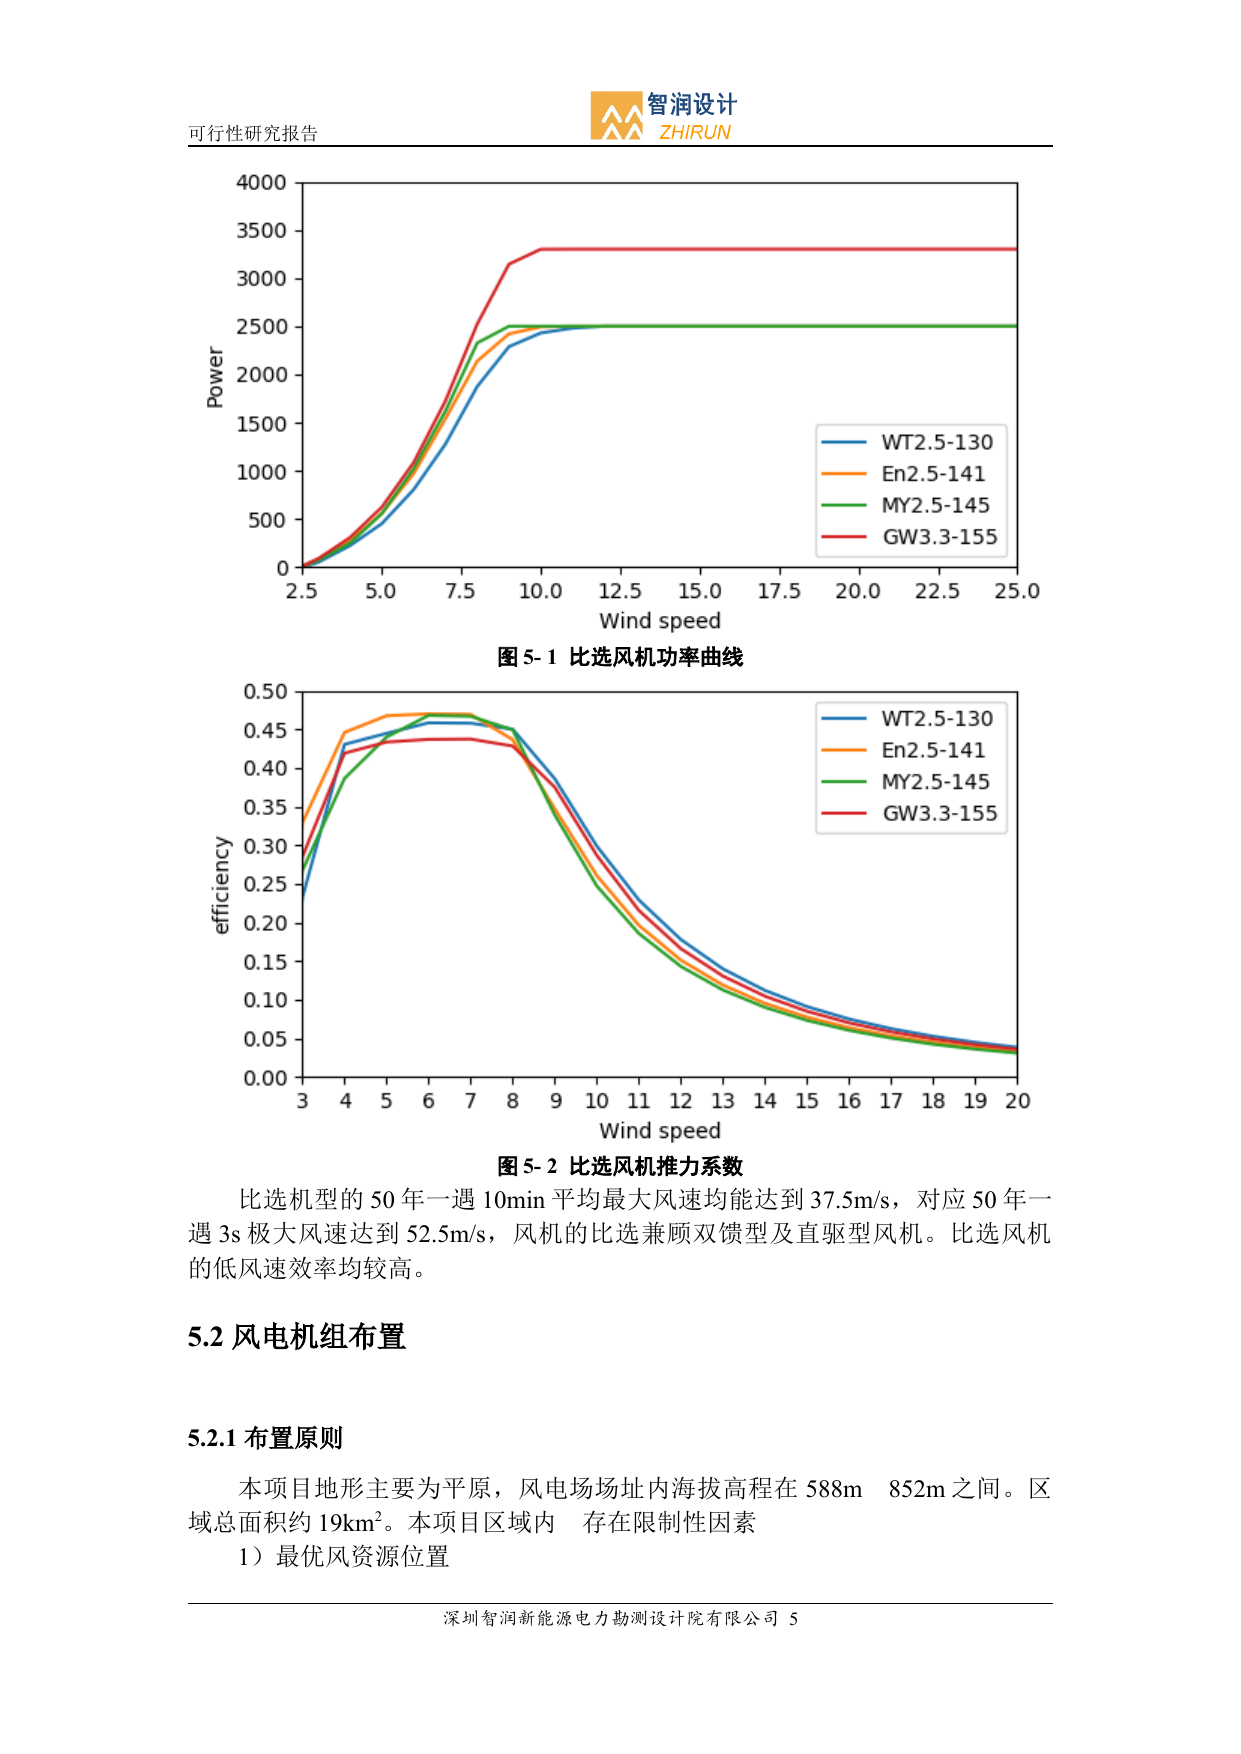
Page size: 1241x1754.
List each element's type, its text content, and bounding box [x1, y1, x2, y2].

picture [206, 672, 1047, 1146]
text 1）最优风资源位置 [187, 1539, 1053, 1573]
text 图5- 1 比选风机功率曲线 [187, 639, 1053, 673]
picture [206, 163, 1047, 636]
text 本项目地形主要为平原，风电场场址内海拔高程在588m～852m之间。区域总面积约19km2。本项目区域内未存在限制性因素 [187, 1471, 1053, 1539]
title 5.2.1 布置原则 [187, 1420, 1053, 1454]
text 图5- 2 比选风机推力系数 [187, 1148, 1053, 1182]
text 比选机型的50年一遇10min平均最大风速均能达到/s，对应50年一遇3s极大风速达到/s，风机的比选兼顾双馈型及直驱型风机。比选风机的低风速效率均较高。 [187, 1182, 1053, 1284]
subtitle 5.2 风电机组布置 [187, 1301, 1053, 1369]
picture [590, 88, 738, 141]
